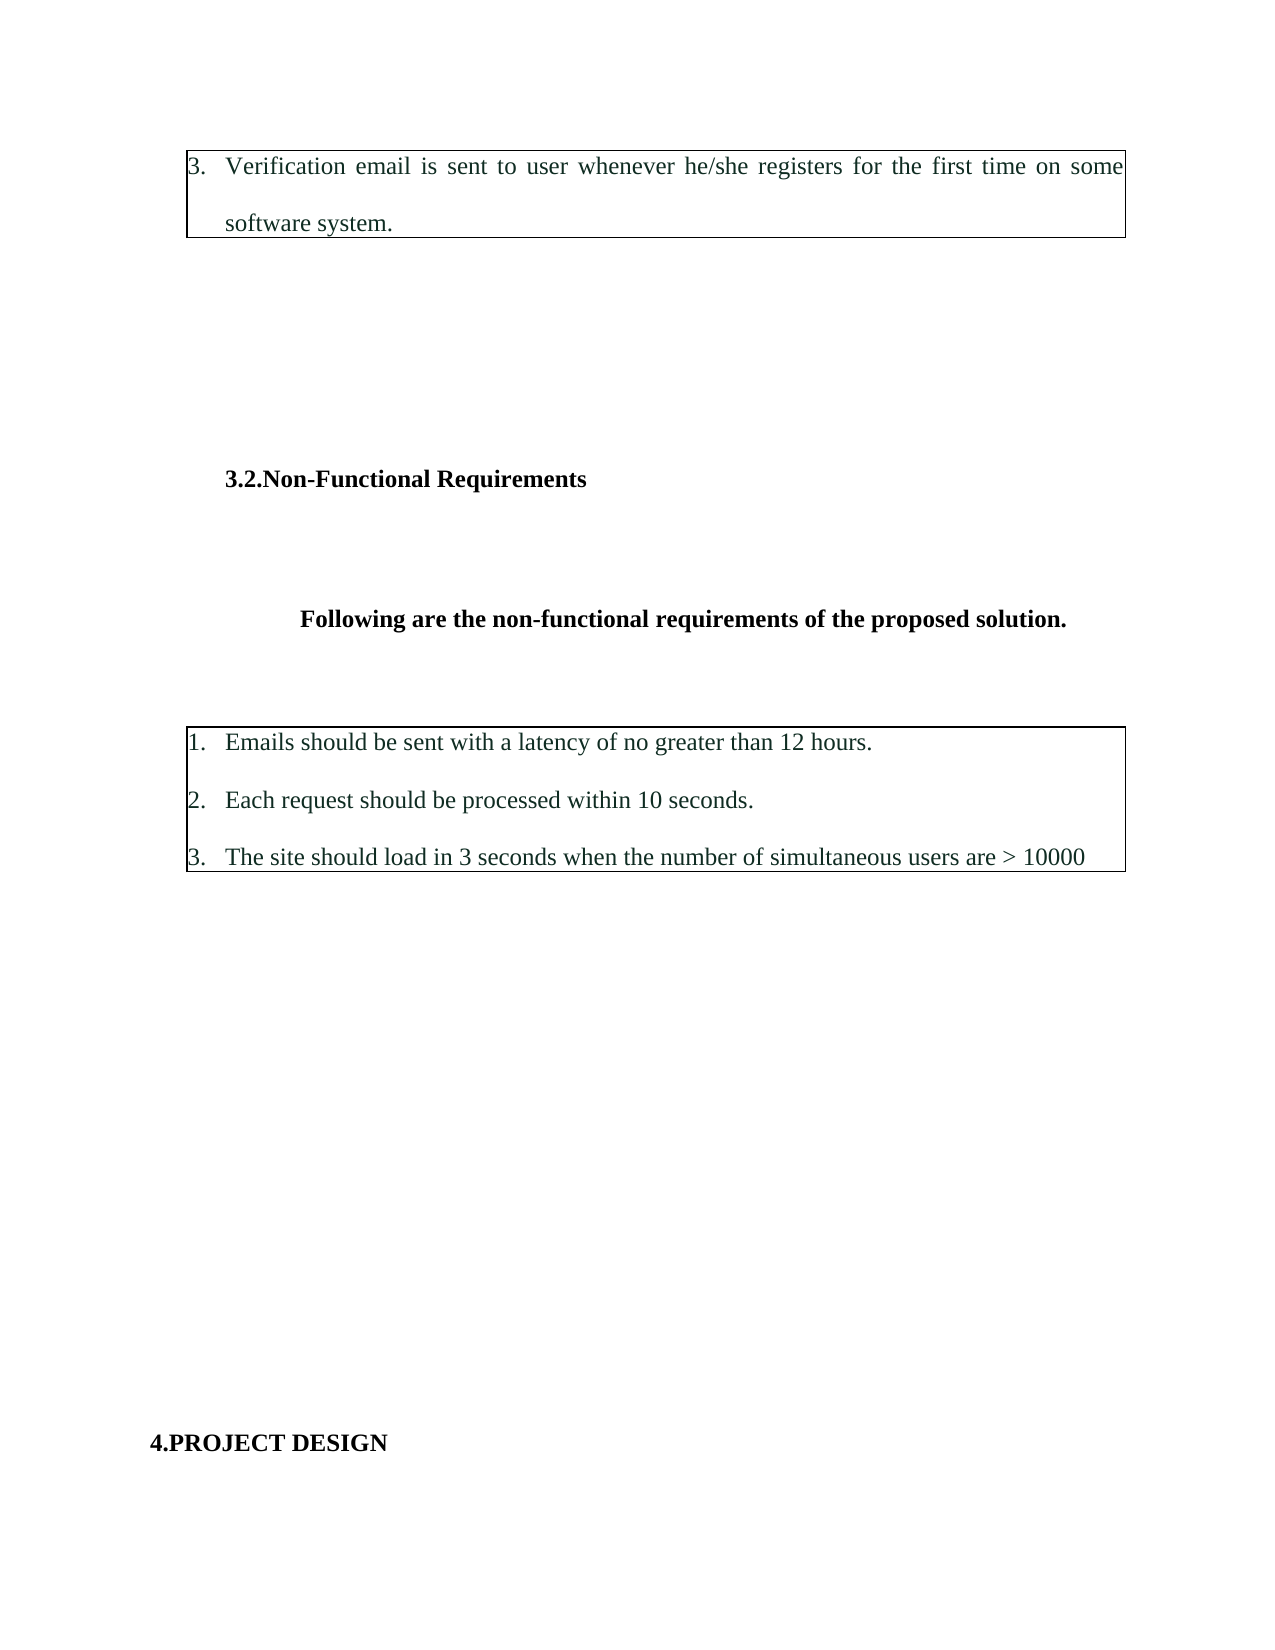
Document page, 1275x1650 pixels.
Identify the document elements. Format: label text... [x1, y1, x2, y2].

list The site should load in 3 seconds when the number of simultaneous users are > 10000 [188, 841, 1125, 871]
list Emails should be sent with a latency of no greater than 12 hours. [188, 728, 1125, 756]
text 3.2.Non-Functional Requirements [225, 464, 1125, 493]
list Verification email is sent to user whenever he/she registers for the first time on some software system. [188, 151, 1125, 237]
list Each request should be processed within 10 seconds. [188, 784, 1125, 814]
text 4.PROJECT DESIGN [150, 1428, 1125, 1457]
text Following are the non-functional requirements of the proposed solution. [300, 604, 1125, 633]
